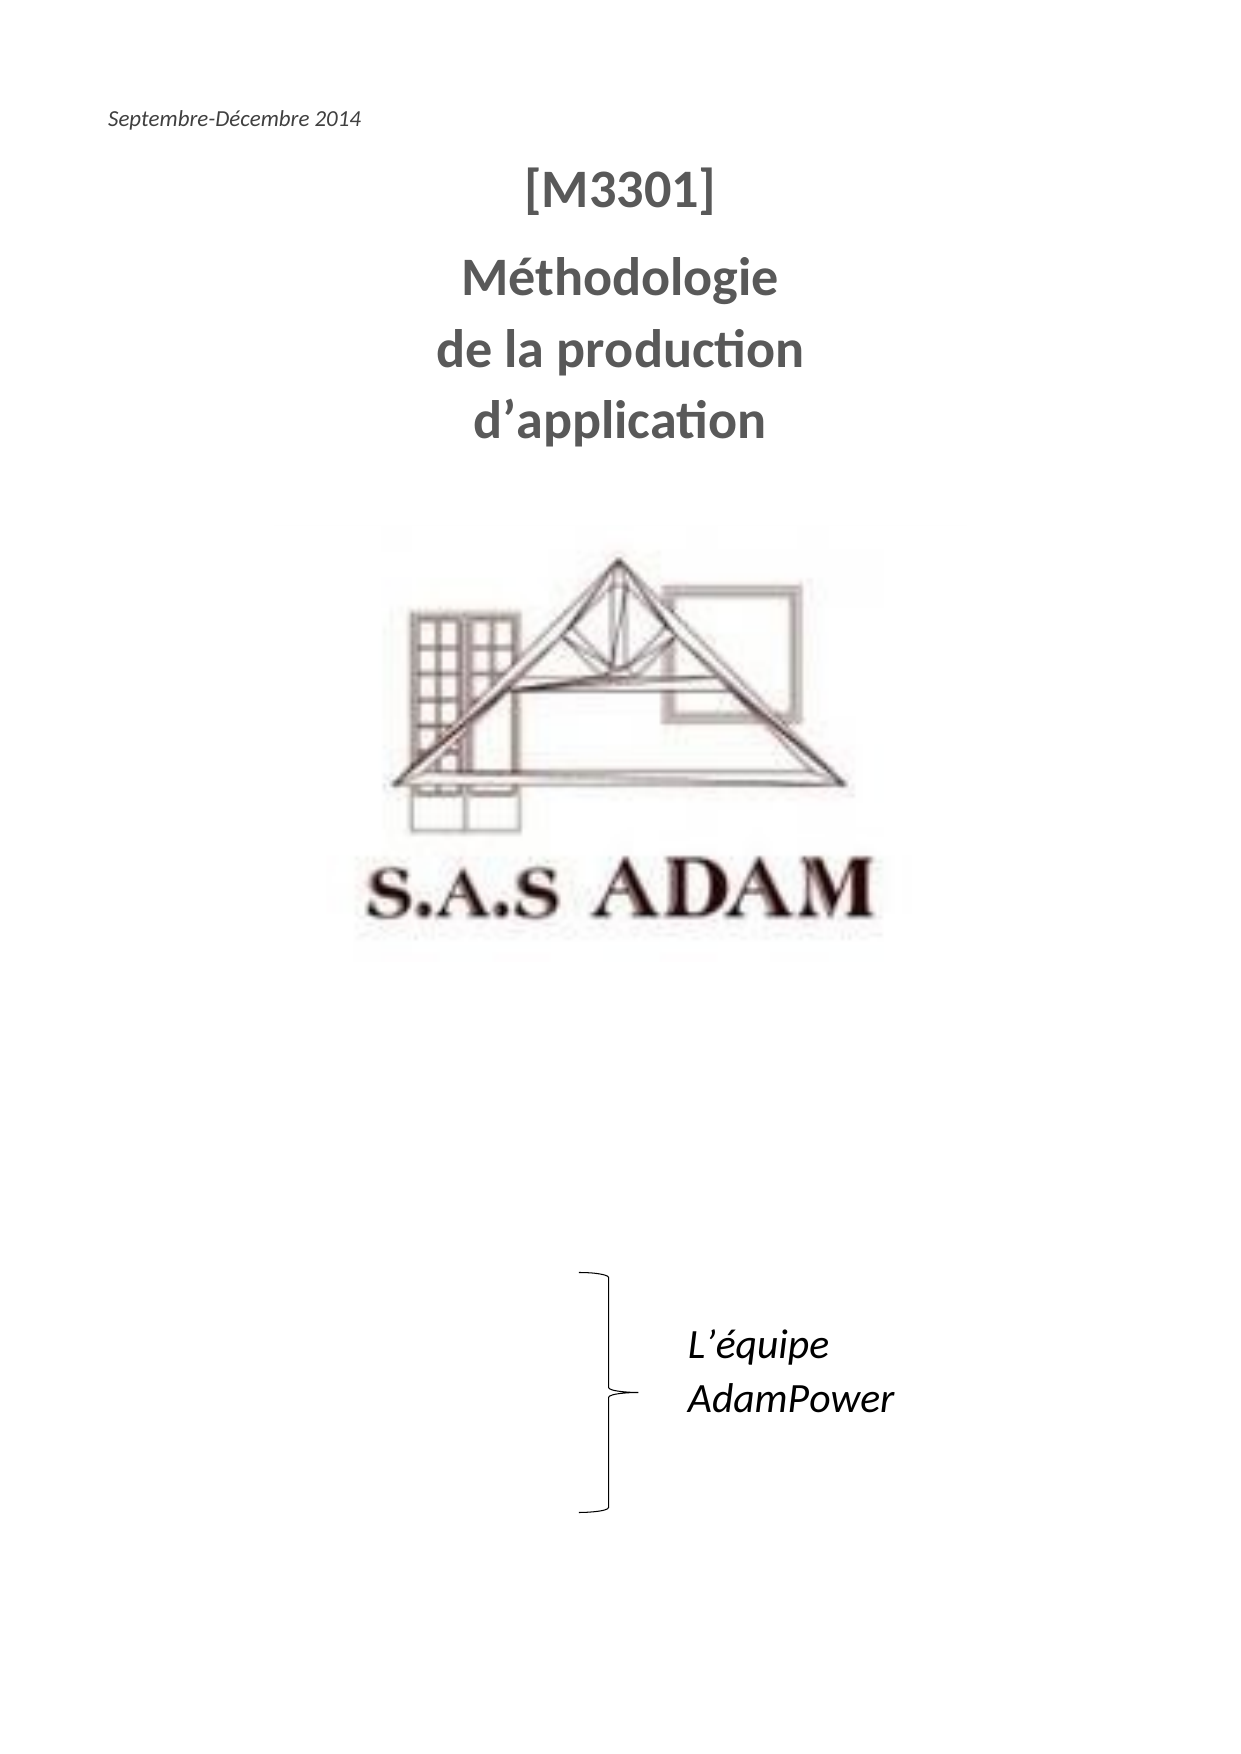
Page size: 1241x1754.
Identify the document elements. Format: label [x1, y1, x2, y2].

picture [273, 525, 967, 962]
